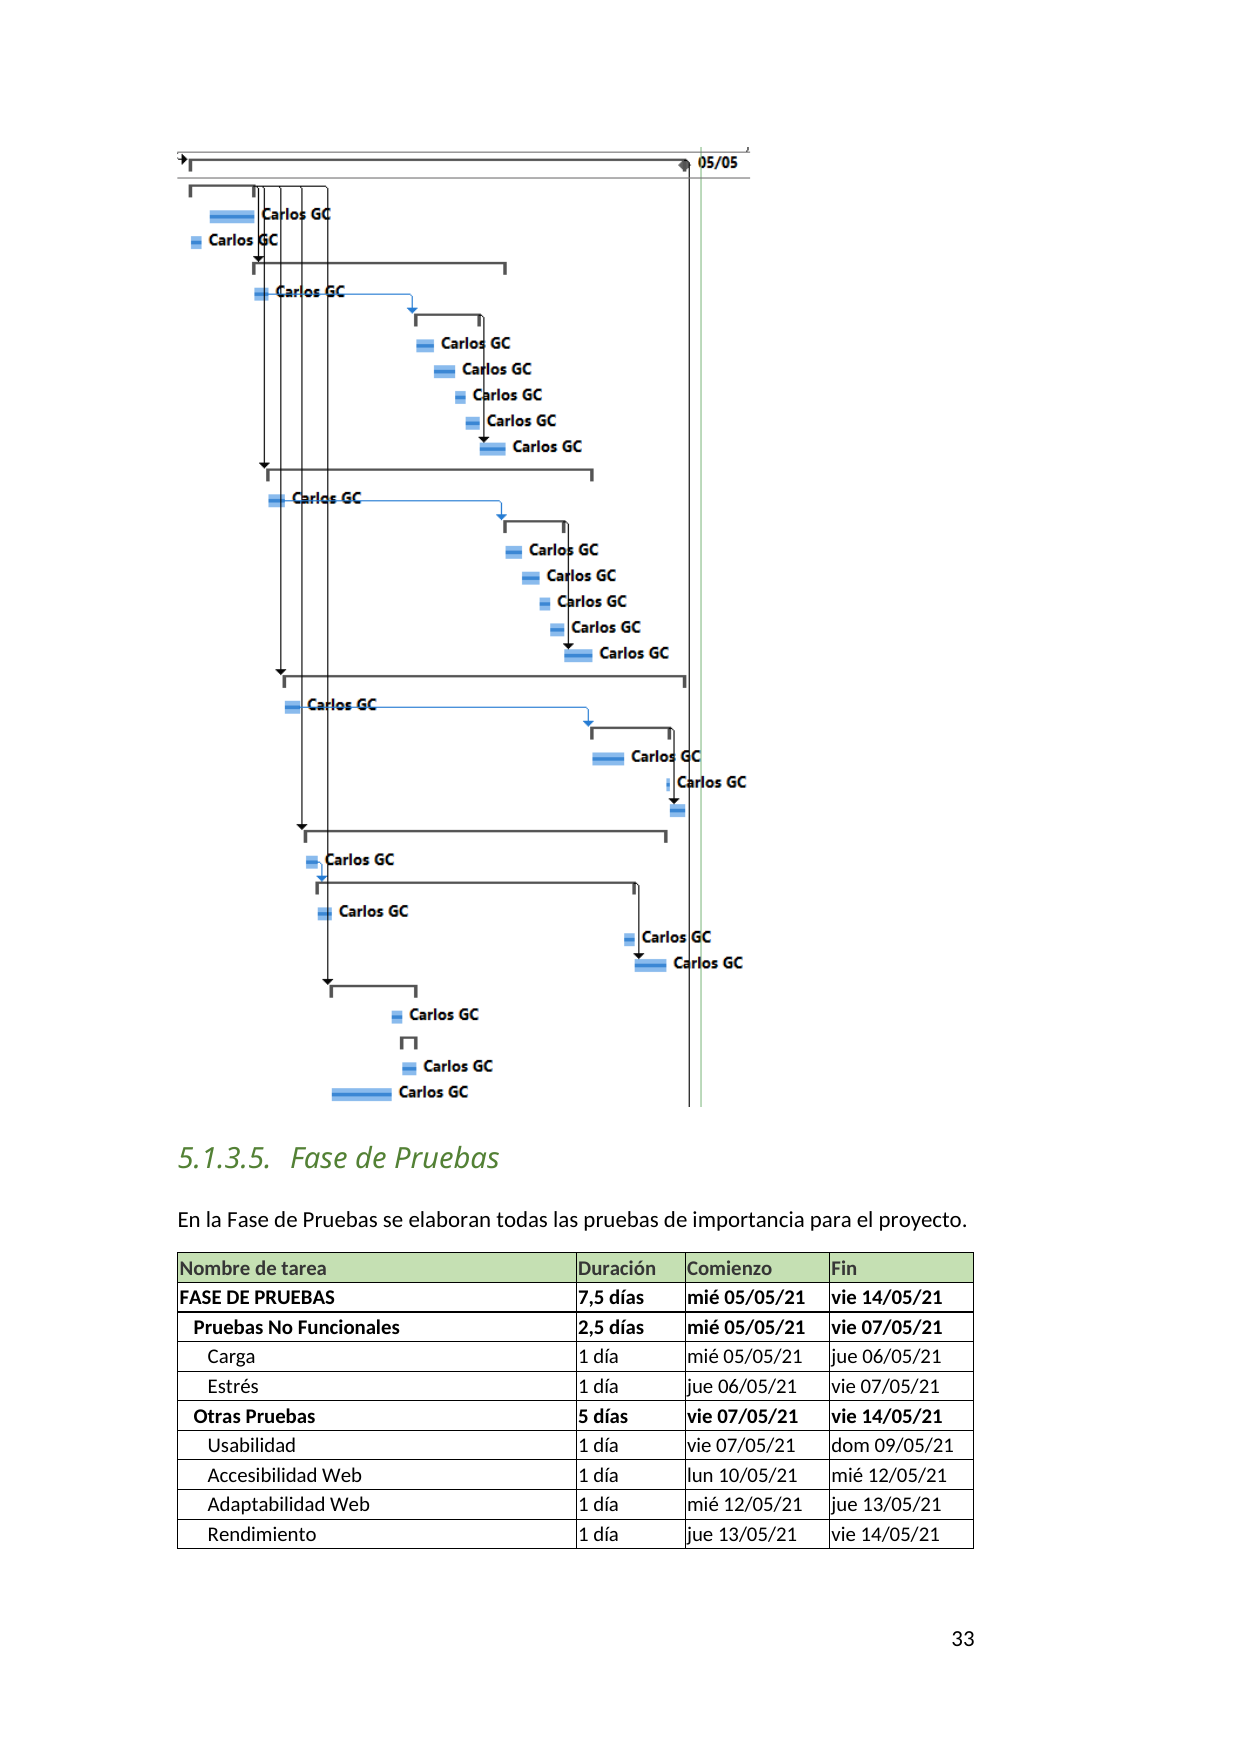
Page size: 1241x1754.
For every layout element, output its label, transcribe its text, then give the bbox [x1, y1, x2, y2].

table_header Fin [830, 1253, 973, 1282]
table_cell Accesibilidad Web [178, 1460, 576, 1489]
table_cell 1 día [577, 1372, 685, 1400]
table_cell vie 07/05/21 [830, 1313, 973, 1341]
table_cell Otras Pruebas [178, 1401, 576, 1430]
table_cell Usabilidad [178, 1431, 576, 1459]
table_cell vie 07/05/21 [686, 1431, 829, 1459]
table_cell 5 días [577, 1401, 685, 1430]
table_cell mié 05/05/21 [686, 1342, 829, 1371]
table_cell jue 13/05/21 [830, 1490, 973, 1518]
table_cell 1 día [577, 1520, 685, 1548]
table_cell lun 10/05/21 [686, 1460, 829, 1489]
table_cell Rendimiento [178, 1520, 576, 1548]
table_cell mié 12/05/21 [686, 1490, 829, 1518]
table_cell mié 05/05/21 [686, 1283, 829, 1311]
table_cell vie 14/05/21 [830, 1401, 973, 1430]
table_cell FASE DE PRUEBAS [178, 1283, 576, 1311]
table_cell Pruebas No Funcionales [178, 1313, 576, 1341]
table_cell vie 07/05/21 [830, 1372, 973, 1400]
table_header Comienzo [686, 1253, 829, 1282]
table_cell Estrés [178, 1372, 576, 1400]
picture [177, 147, 751, 1107]
subtitle Fase de Pruebas [177, 1138, 974, 1177]
table_cell jue 13/05/21 [686, 1520, 829, 1548]
table_header Duración [577, 1253, 685, 1282]
table_cell 1 día [577, 1460, 685, 1489]
table_cell 2,5 días [577, 1313, 685, 1341]
table_cell dom 09/05/21 [830, 1431, 973, 1459]
table_cell vie 07/05/21 [686, 1401, 829, 1430]
table_cell jue 06/05/21 [686, 1372, 829, 1400]
text En la Fase de Pruebas se elaboran todas las pruebas de importancia para el proyecto. [177, 1205, 974, 1233]
table_cell 7,5 días [577, 1283, 685, 1311]
table_cell jue 06/05/21 [830, 1342, 973, 1371]
table_cell 1 día [577, 1431, 685, 1459]
table_cell Carga [178, 1342, 576, 1371]
table_cell vie 14/05/21 [830, 1520, 973, 1548]
table_cell 1 día [577, 1490, 685, 1518]
table_cell mié 12/05/21 [830, 1460, 973, 1489]
table_cell vie 14/05/21 [830, 1283, 973, 1311]
table_cell mié 05/05/21 [686, 1313, 829, 1341]
table_header Nombre de tarea [178, 1253, 576, 1282]
table_cell Adaptabilidad Web [178, 1490, 576, 1518]
table_cell 1 día [577, 1342, 685, 1371]
